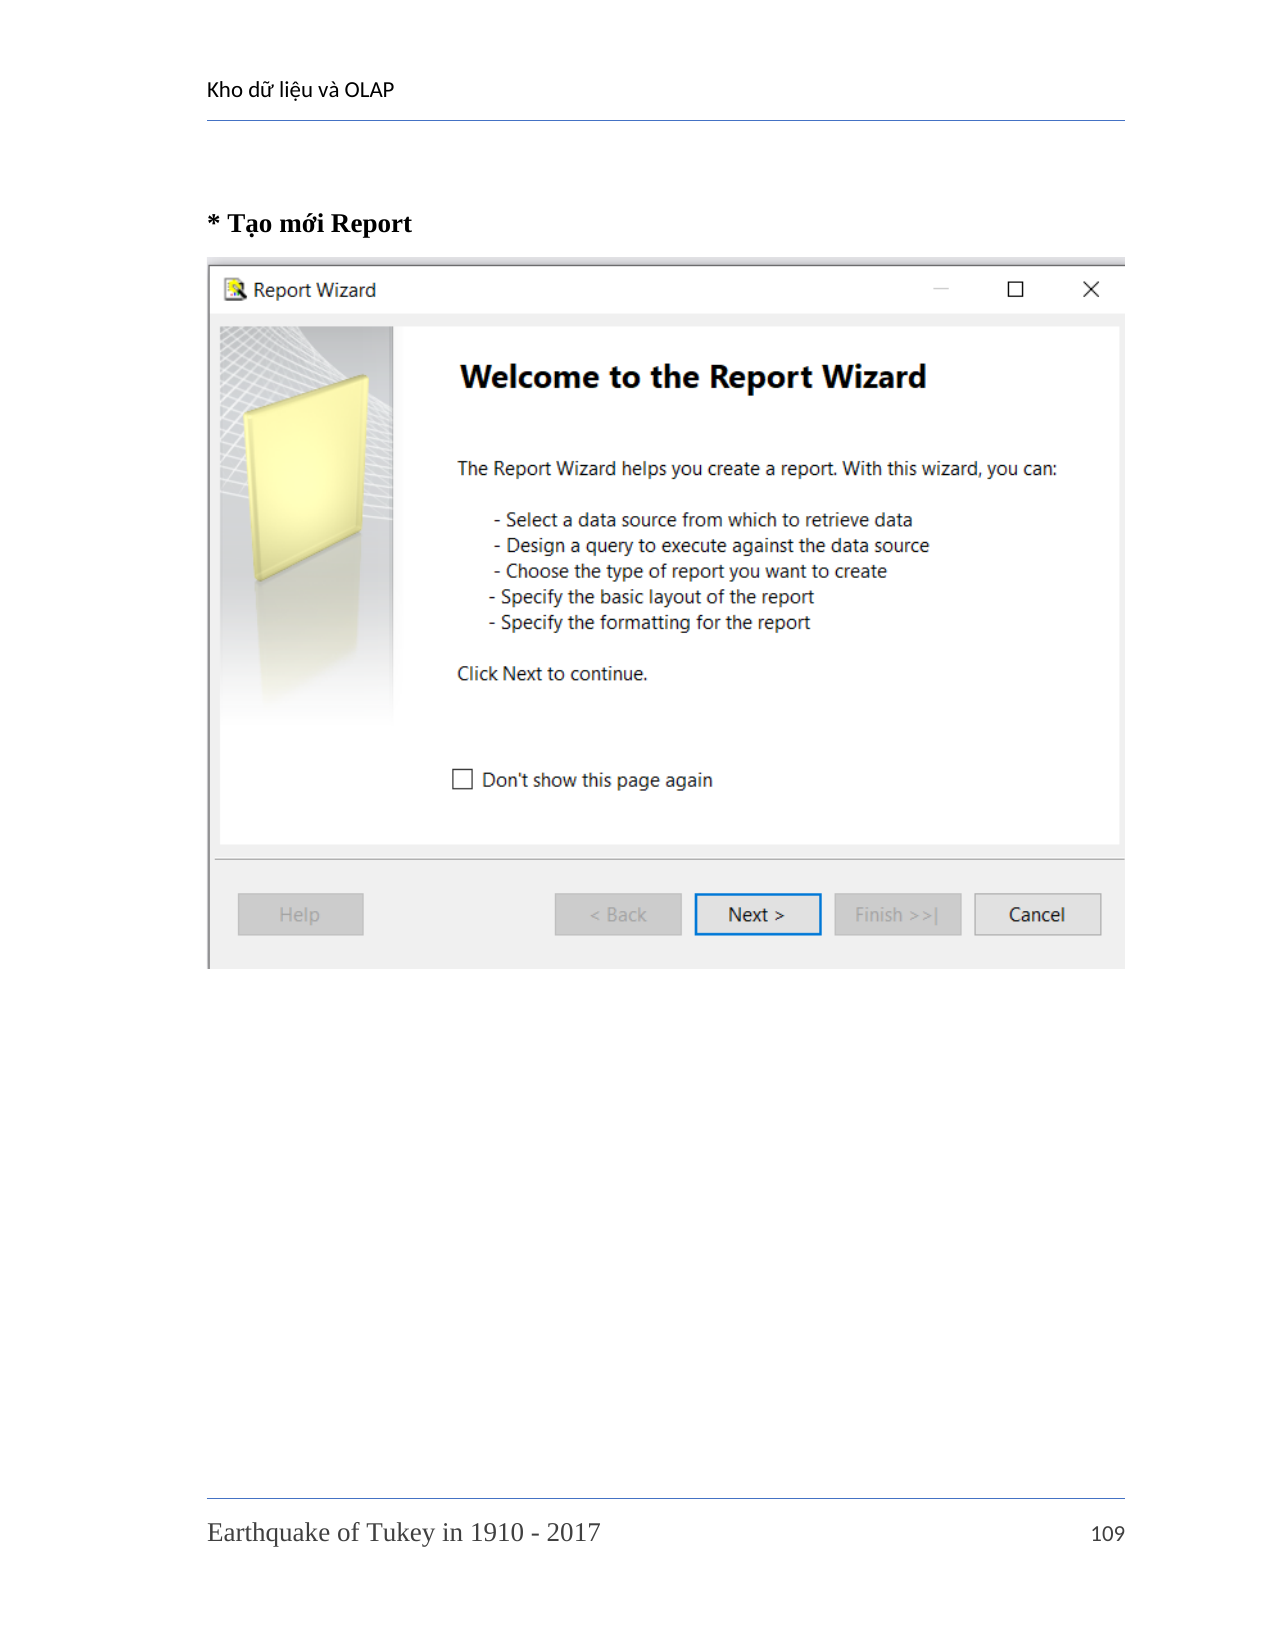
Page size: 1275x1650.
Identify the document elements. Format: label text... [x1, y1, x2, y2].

text * Tạo mới Report [207, 207, 1125, 238]
picture [206, 257, 1125, 969]
